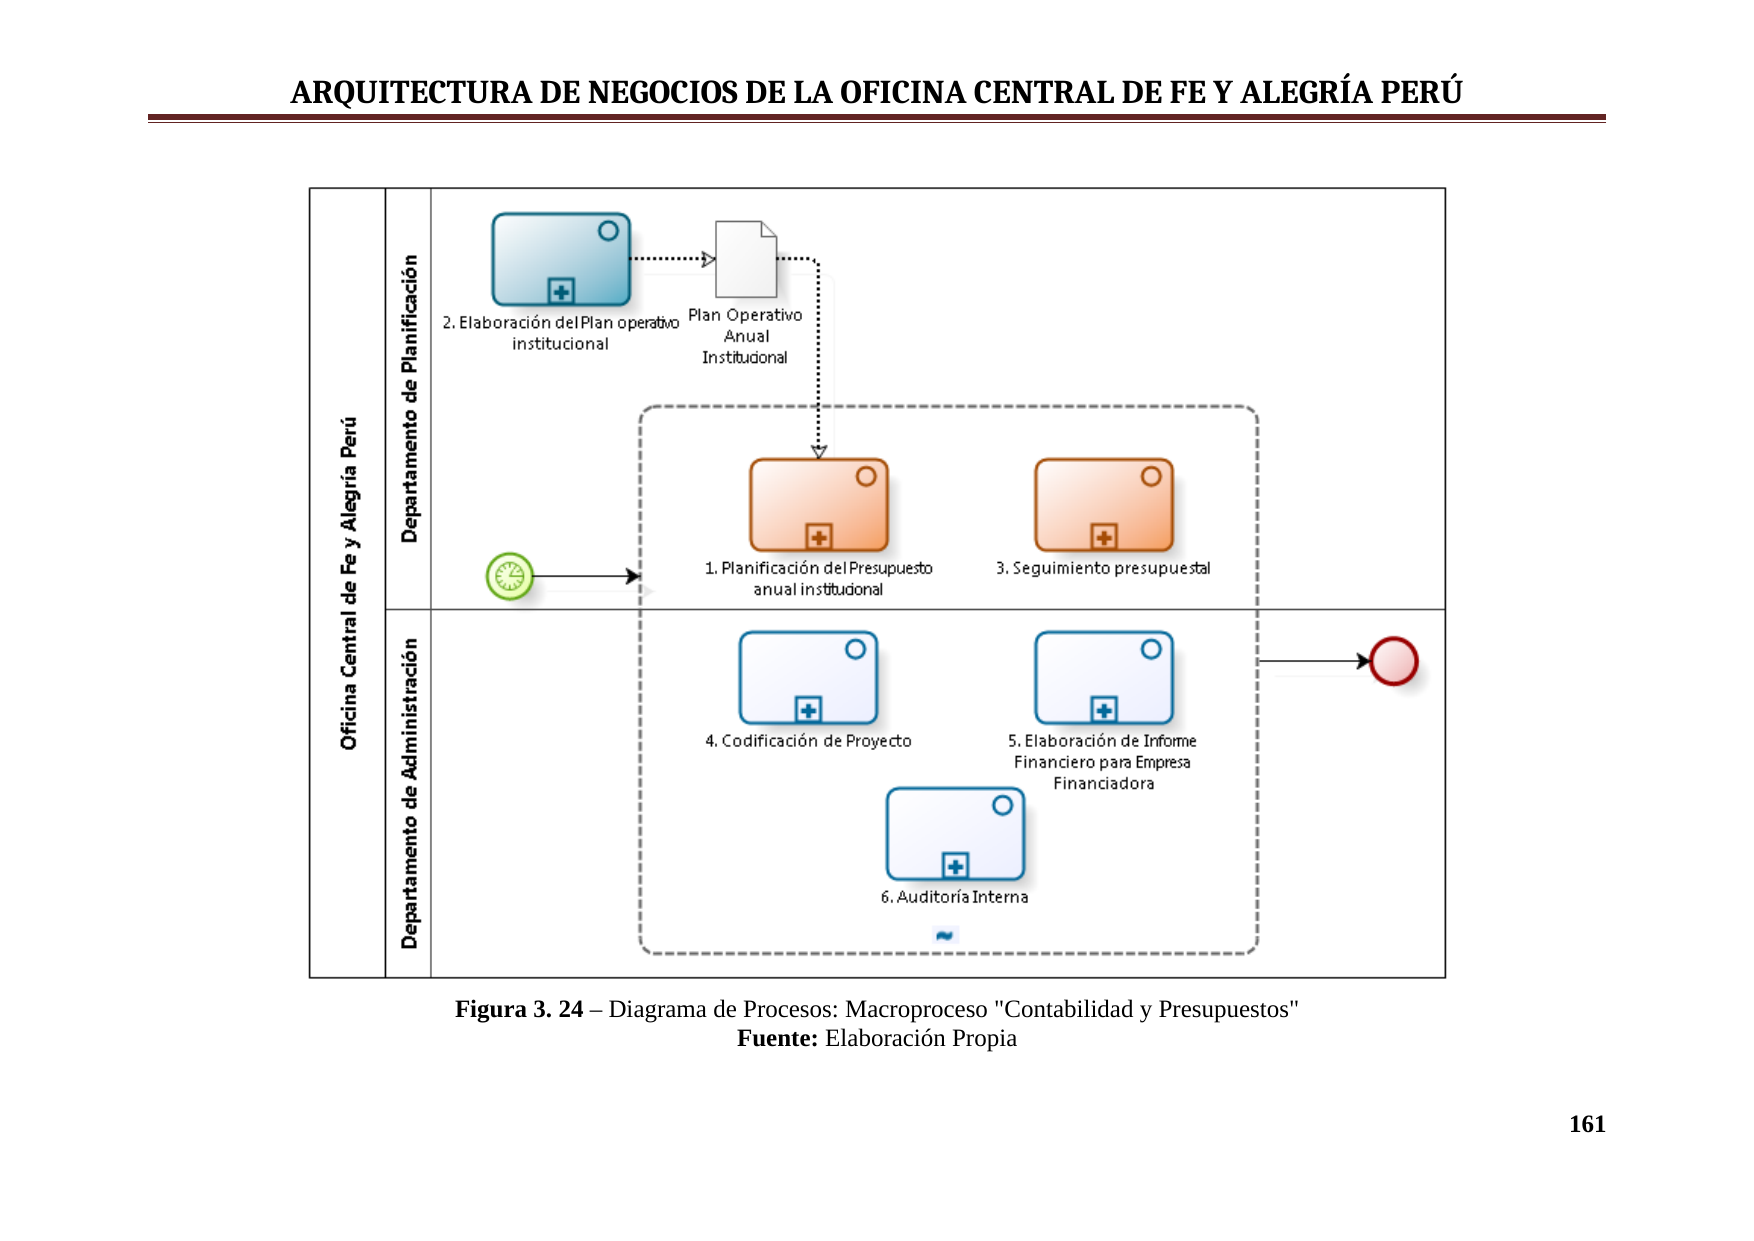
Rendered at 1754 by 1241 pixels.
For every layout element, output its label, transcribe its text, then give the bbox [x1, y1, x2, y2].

text Figura 3. 24 – Diagrama de Procesos: Macroproceso "Contabilidad y Presupuestos" [148, 994, 1606, 1023]
text Fuente: Elaboración Propia [148, 1023, 1606, 1052]
picture [297, 177, 1457, 994]
